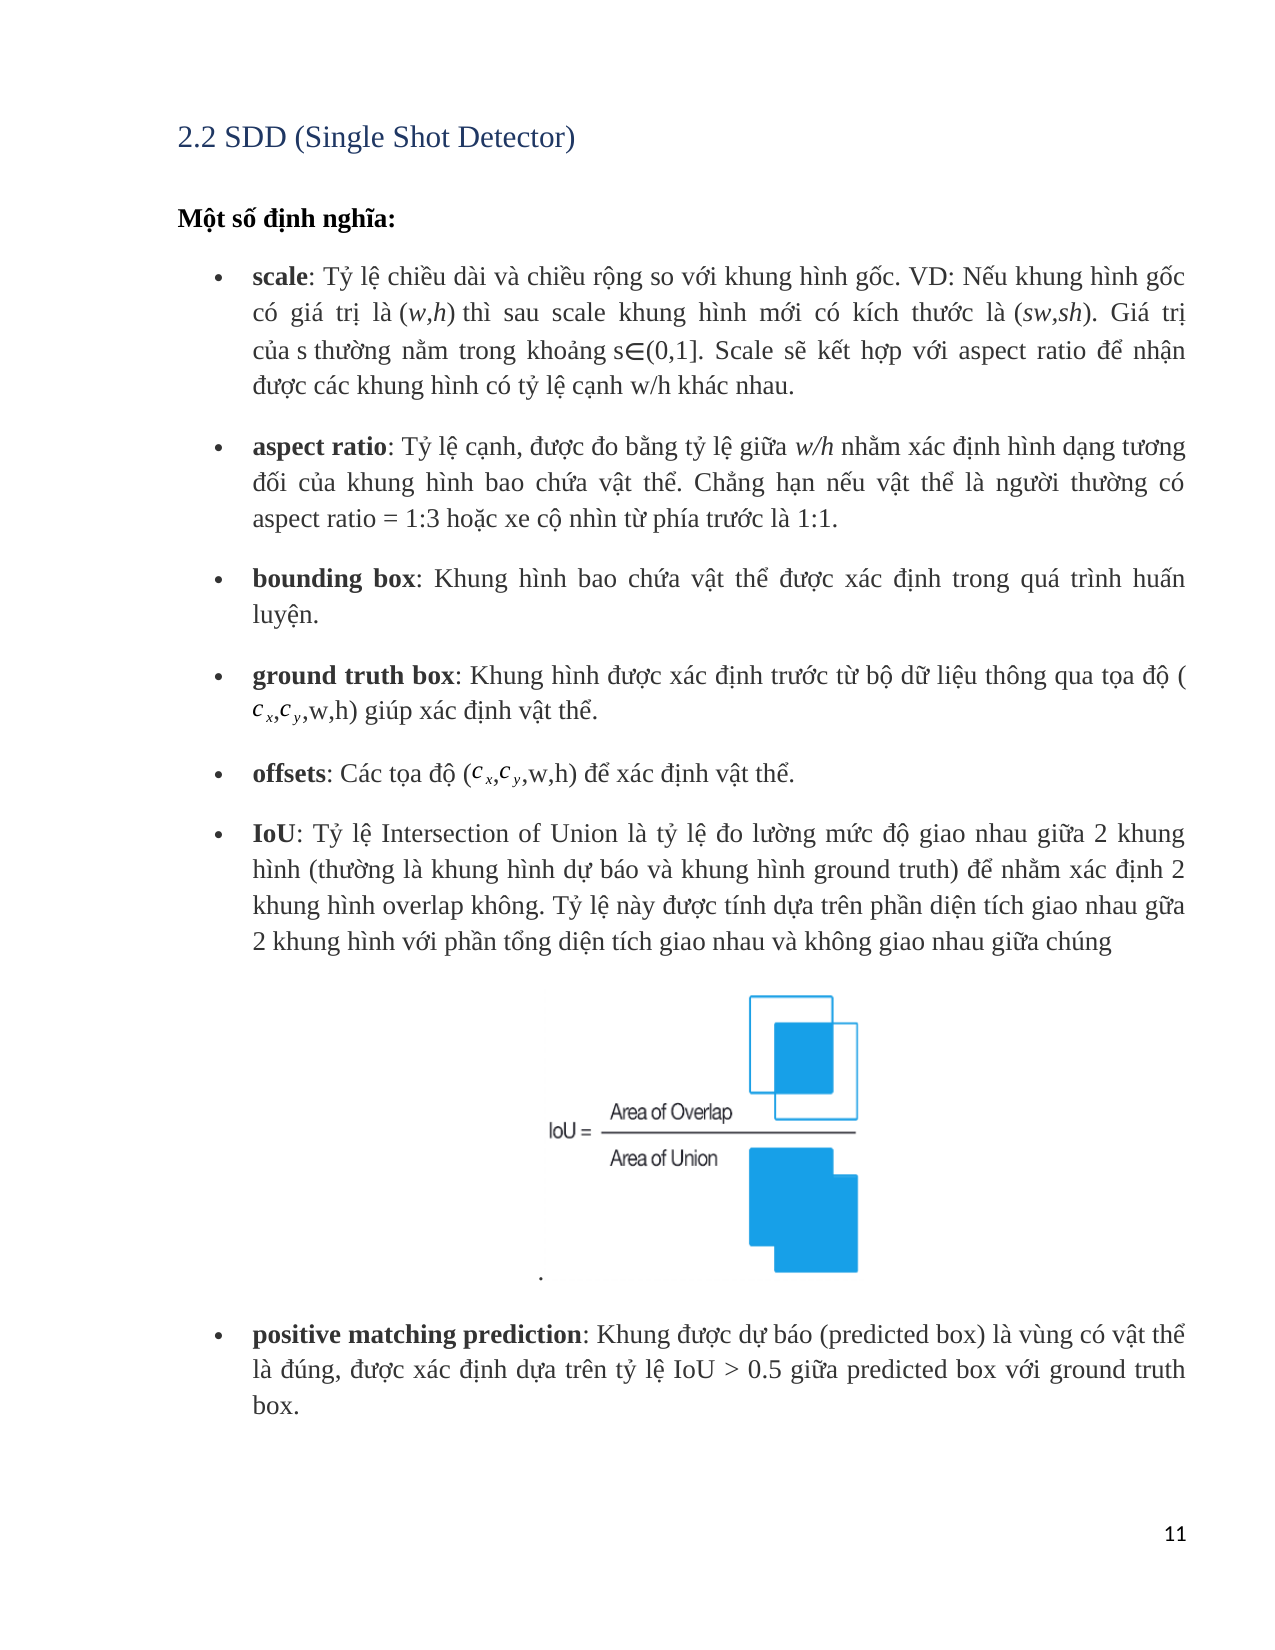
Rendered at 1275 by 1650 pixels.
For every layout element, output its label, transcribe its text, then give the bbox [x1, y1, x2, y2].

list aspect ratio: Tỷ lệ cạnh, được đo bằng tỷ lệ giữa w/h nhằm xác định hình dạng tương đối của khung hình bao chứa vật thể. Chẳng hạn nếu vật thể là người thường có aspect ratio = 1:3 hoặc xe cộ nhìn từ phía trước là 1:1. [215, 430, 1186, 533]
picture [544, 989, 864, 1281]
list offsets: Các tọa độ (,,w,h) để xác định vật thể. [215, 757, 1186, 788]
list scale: Tỷ lệ chiều dài và chiều rộng so với khung hình gốc. VD: Nếu khung hình gốc có giá trị là (w,h) thì sau scale khung hình mới có kích thước là (sw,sh). Giá trị của s thường nằm trong khoảng s∈(0,1]. Scale sẽ kết hợp với aspect ratio để nhận được các khung hình có tỷ lệ cạnh w/h khác nhau. [215, 261, 1186, 401]
list bounding box: Khung hình bao chứa vật thể được xác định trong quá trình huấn luyện. [215, 562, 1186, 629]
subtitle 2.2 SDD (Single Shot Detector) [177, 118, 1186, 154]
list ground truth box: Khung hình được xác định trước từ bộ dữ liệu thông qua tọa độ (,,w,h) giúp xác định vật thể. [215, 659, 1186, 727]
text Một số định nghĩa: [177, 202, 1186, 233]
list IoU: Tỷ lệ Intersection of Union là tỷ lệ đo lường mức độ giao nhau giữa 2 khung hình (thường là khung hình dự báo và khung hình ground truth) để nhằm xác định 2 khung hình overlap không. Tỷ lệ này được tính dựa trên phần diện tích giao nhau gữa 2 khung hình với phần tổng diện tích giao nhau và không giao nhau giữa chúng [215, 817, 1186, 956]
list positive matching prediction: Khung được dự báo (predicted box) là vùng có vật thể là đúng, được xác định dựa trên tỷ lệ IoU > 0.5 giữa predicted box với ground truth box. [215, 1318, 1186, 1421]
